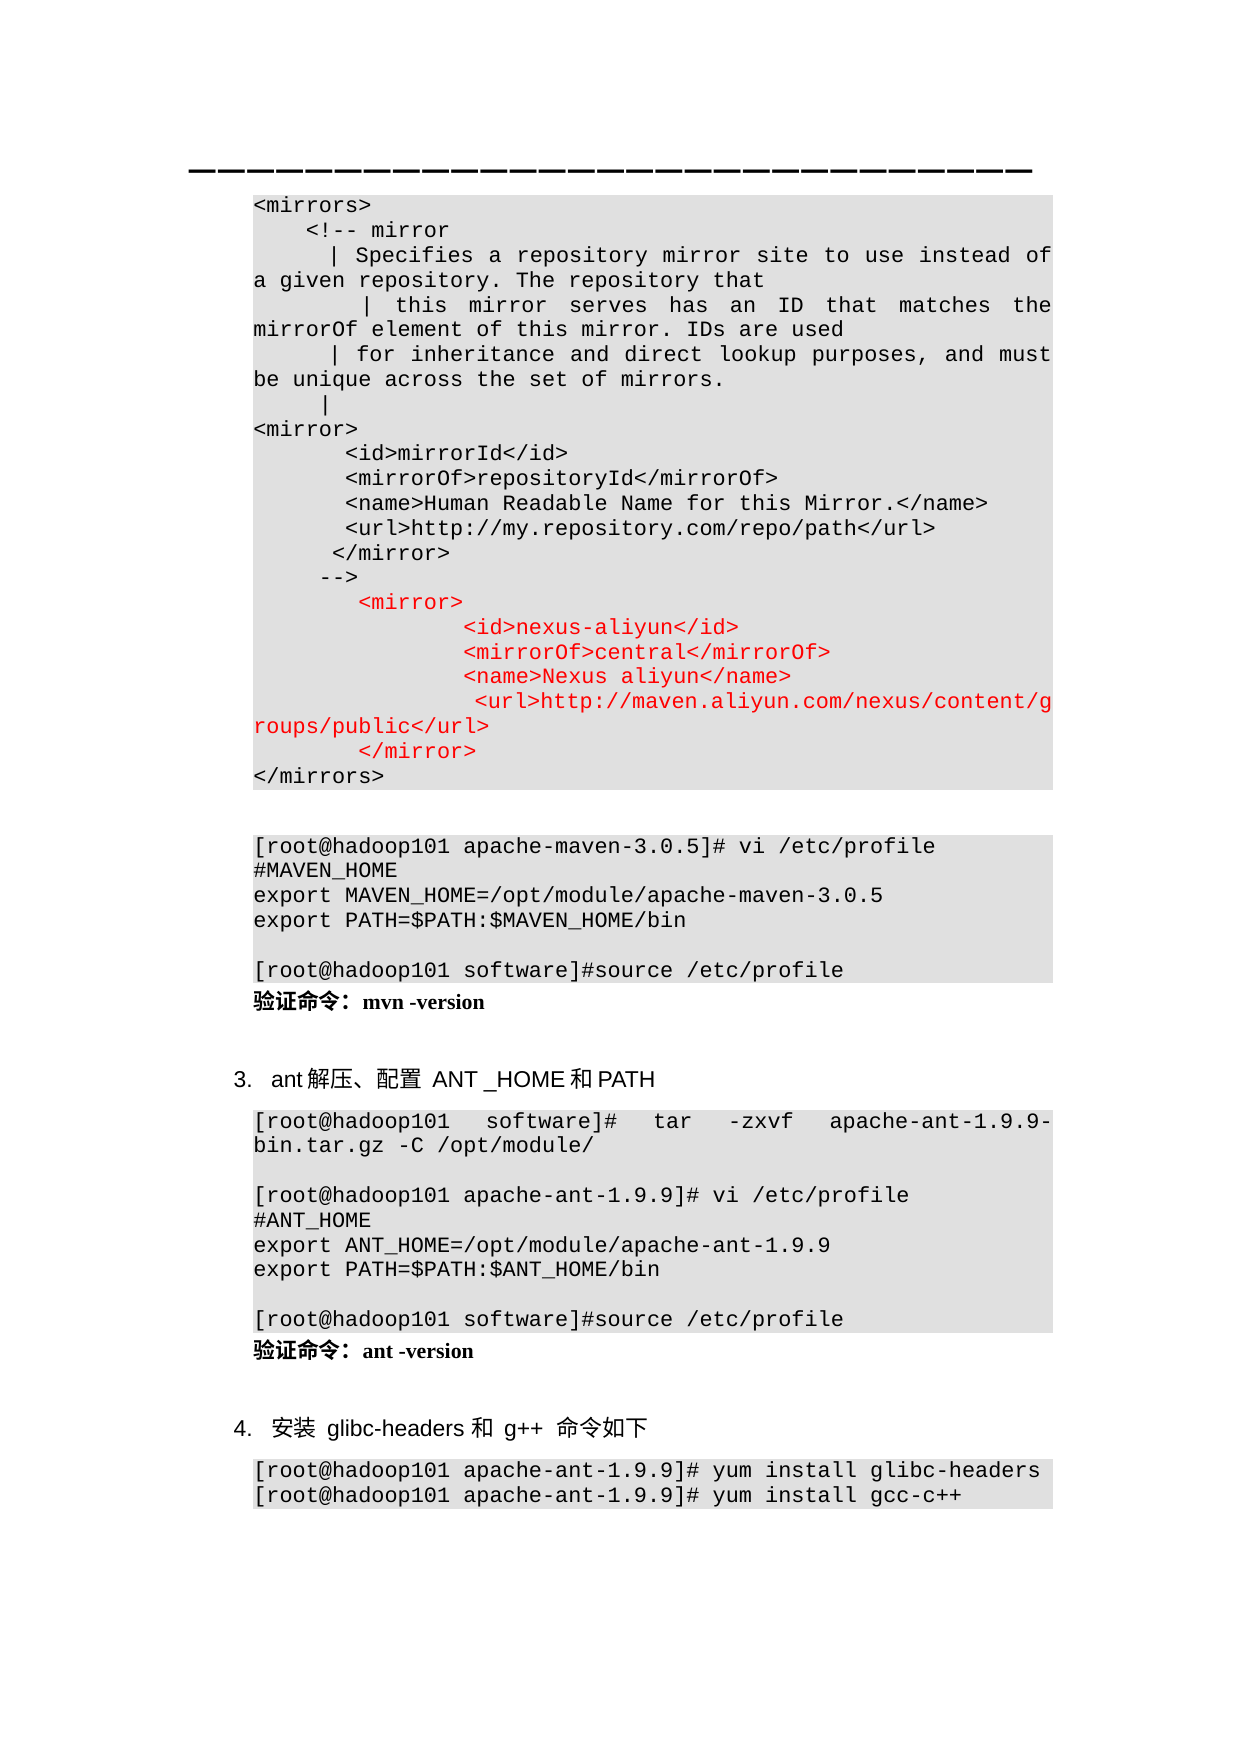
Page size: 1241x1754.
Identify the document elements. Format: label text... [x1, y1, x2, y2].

text #ANT_HOME [253, 1209, 1053, 1234]
list ant解压、配置 ANT _HOME和PATH [233, 1045, 1053, 1110]
text </mirror> [253, 542, 1053, 567]
text export PATH=$PATH:$ANT_HOME/bin [253, 1258, 1053, 1283]
text export PATH=$PATH:$MAVEN_HOME/bin [253, 909, 1053, 934]
text <id>nexus-aliyun</id> [253, 616, 1053, 641]
text [root@hadoop101 software]#source /etc/profile [253, 959, 1053, 983]
text [root@hadoop101 apache-ant-1.9.9]# vi /etc/profile [253, 1184, 1053, 1209]
text <name>Nexus aliyun</name> [253, 666, 1053, 691]
text [root@hadoop101 software]#source /etc/profile [253, 1308, 1053, 1333]
text [root@hadoop101 apache-ant-1.9.9]# yum install gcc-c++ [253, 1484, 1053, 1509]
text <url>http://maven.aliyun.com/nexus/content/groups/public</url> [253, 691, 1053, 740]
text <mirror> [253, 418, 1053, 443]
text <mirrorOf>repositoryId</mirrorOf> [253, 467, 1053, 492]
text | for inheritance and direct lookup purposes, and must be unique across the set of mirrors. [253, 343, 1053, 393]
text | Specifies a repository mirror site to use instead of a given repository. The repository that [253, 244, 1053, 294]
text export ANT_HOME=/opt/module/apache-ant-1.9.9 [253, 1234, 1053, 1258]
text </mirrors> [253, 765, 1053, 790]
text <id>mirrorId</id> [253, 443, 1053, 467]
text export MAVEN_HOME=/opt/module/apache-maven-3.0.5 [253, 884, 1053, 909]
text <mirrors> [253, 195, 1053, 219]
text | [253, 393, 1053, 418]
text </mirror> [253, 740, 1053, 765]
text [root@hadoop101 apache-maven-3.0.5]# vi /etc/profile [253, 835, 1053, 859]
text 验证命令：ant -version [209, 1333, 1053, 1365]
text <name>Human Readable Name for this Mirror.</name> [253, 492, 1053, 517]
text <mirrorOf>central</mirrorOf> [253, 641, 1053, 666]
text | this mirror serves has an ID that matches the mirrorOf element of this mirror. IDs are used [253, 294, 1053, 343]
text <url>http://my.repository.com/repo/path</url> [253, 517, 1053, 542]
text --> [253, 567, 1053, 591]
text [root@hadoop101 apache-ant-1.9.9]# yum install glibc-headers [253, 1459, 1053, 1484]
text <!-- mirror [253, 219, 1053, 244]
text [root@hadoop101 software]# tar -zxvf apache-ant-1.9.9-bin.tar.gz -C /opt/module/ [253, 1110, 1053, 1159]
list 安装 glibc-headers 和 g++ 命令如下 [233, 1394, 1053, 1459]
text 验证命令：mvn -version [209, 983, 1053, 1016]
text #MAVEN_HOME [253, 859, 1053, 884]
text <mirror> [253, 591, 1053, 616]
